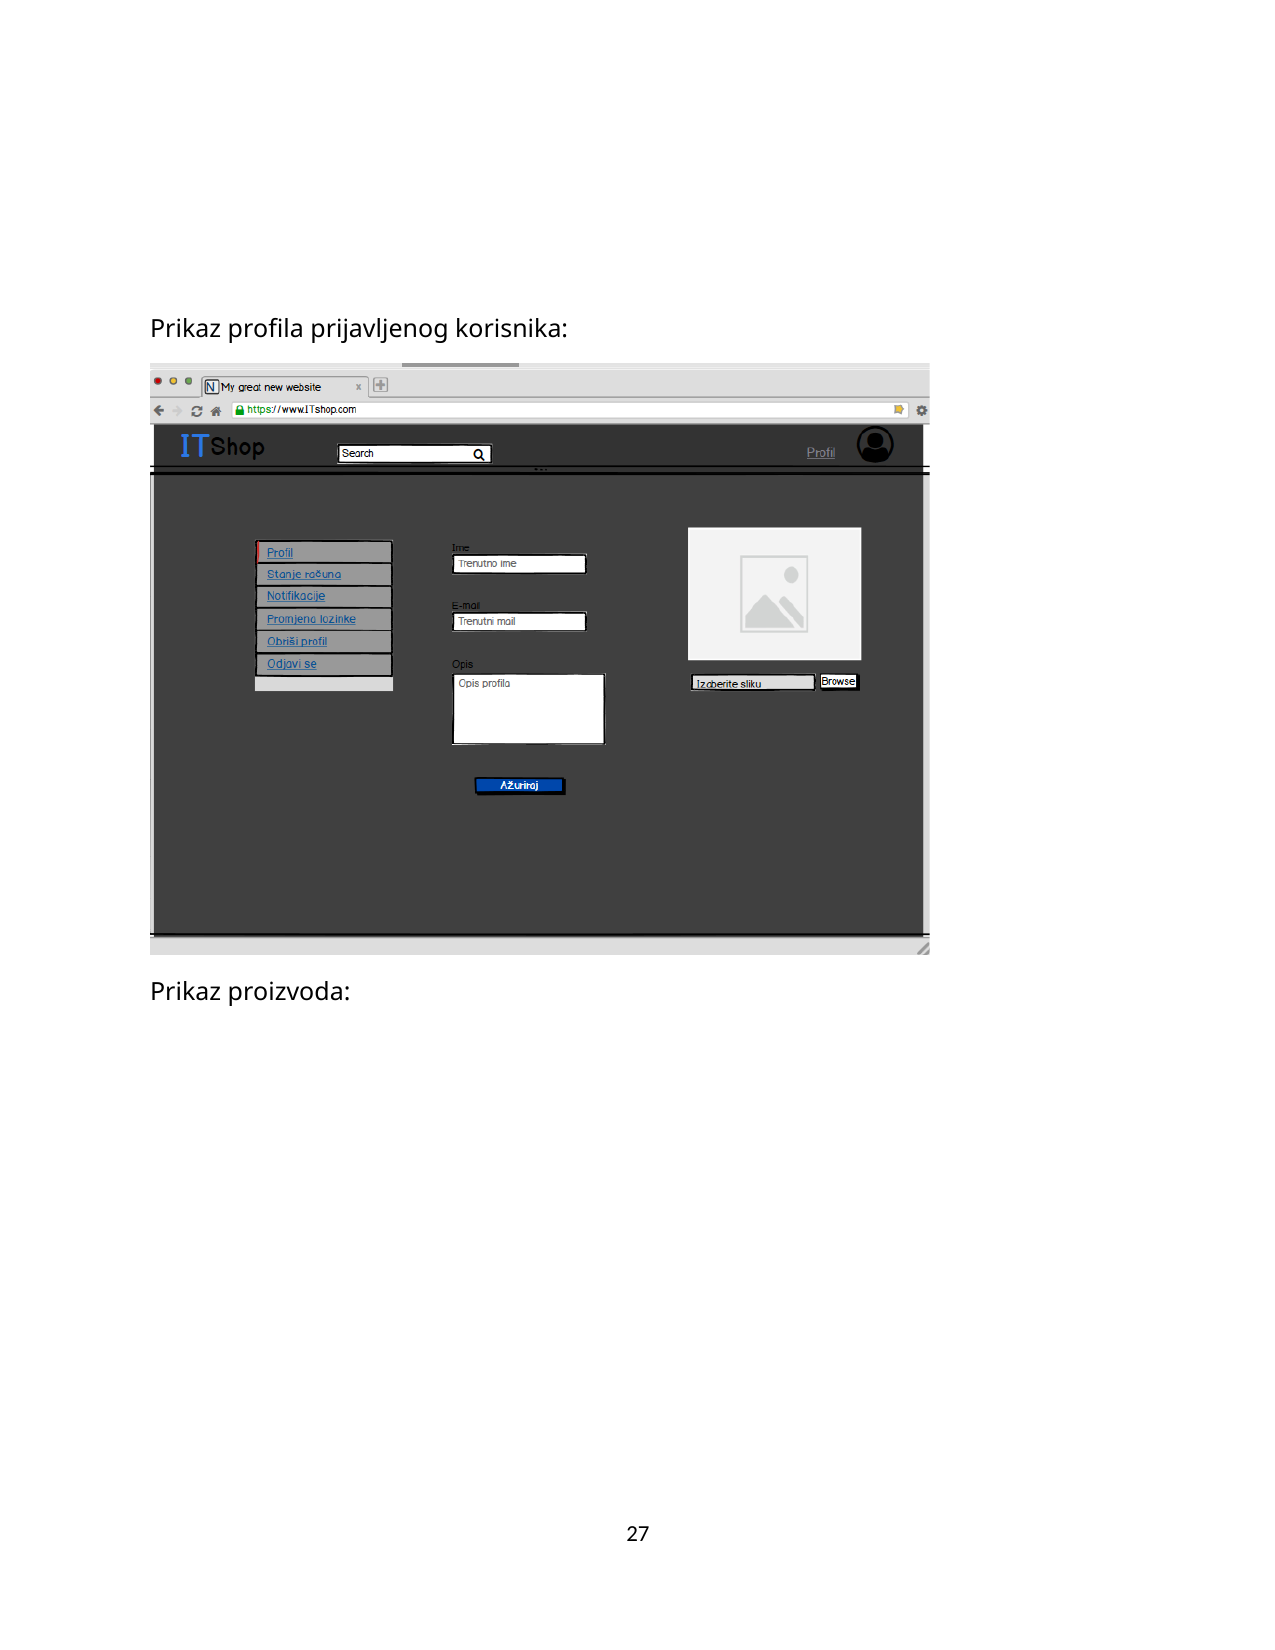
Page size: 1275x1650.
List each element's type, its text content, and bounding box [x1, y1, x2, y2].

text Prikaz profila prijavljenog korisnika: [150, 310, 1125, 344]
text Prikaz proizvoda: [150, 973, 1125, 1007]
picture [150, 363, 930, 955]
